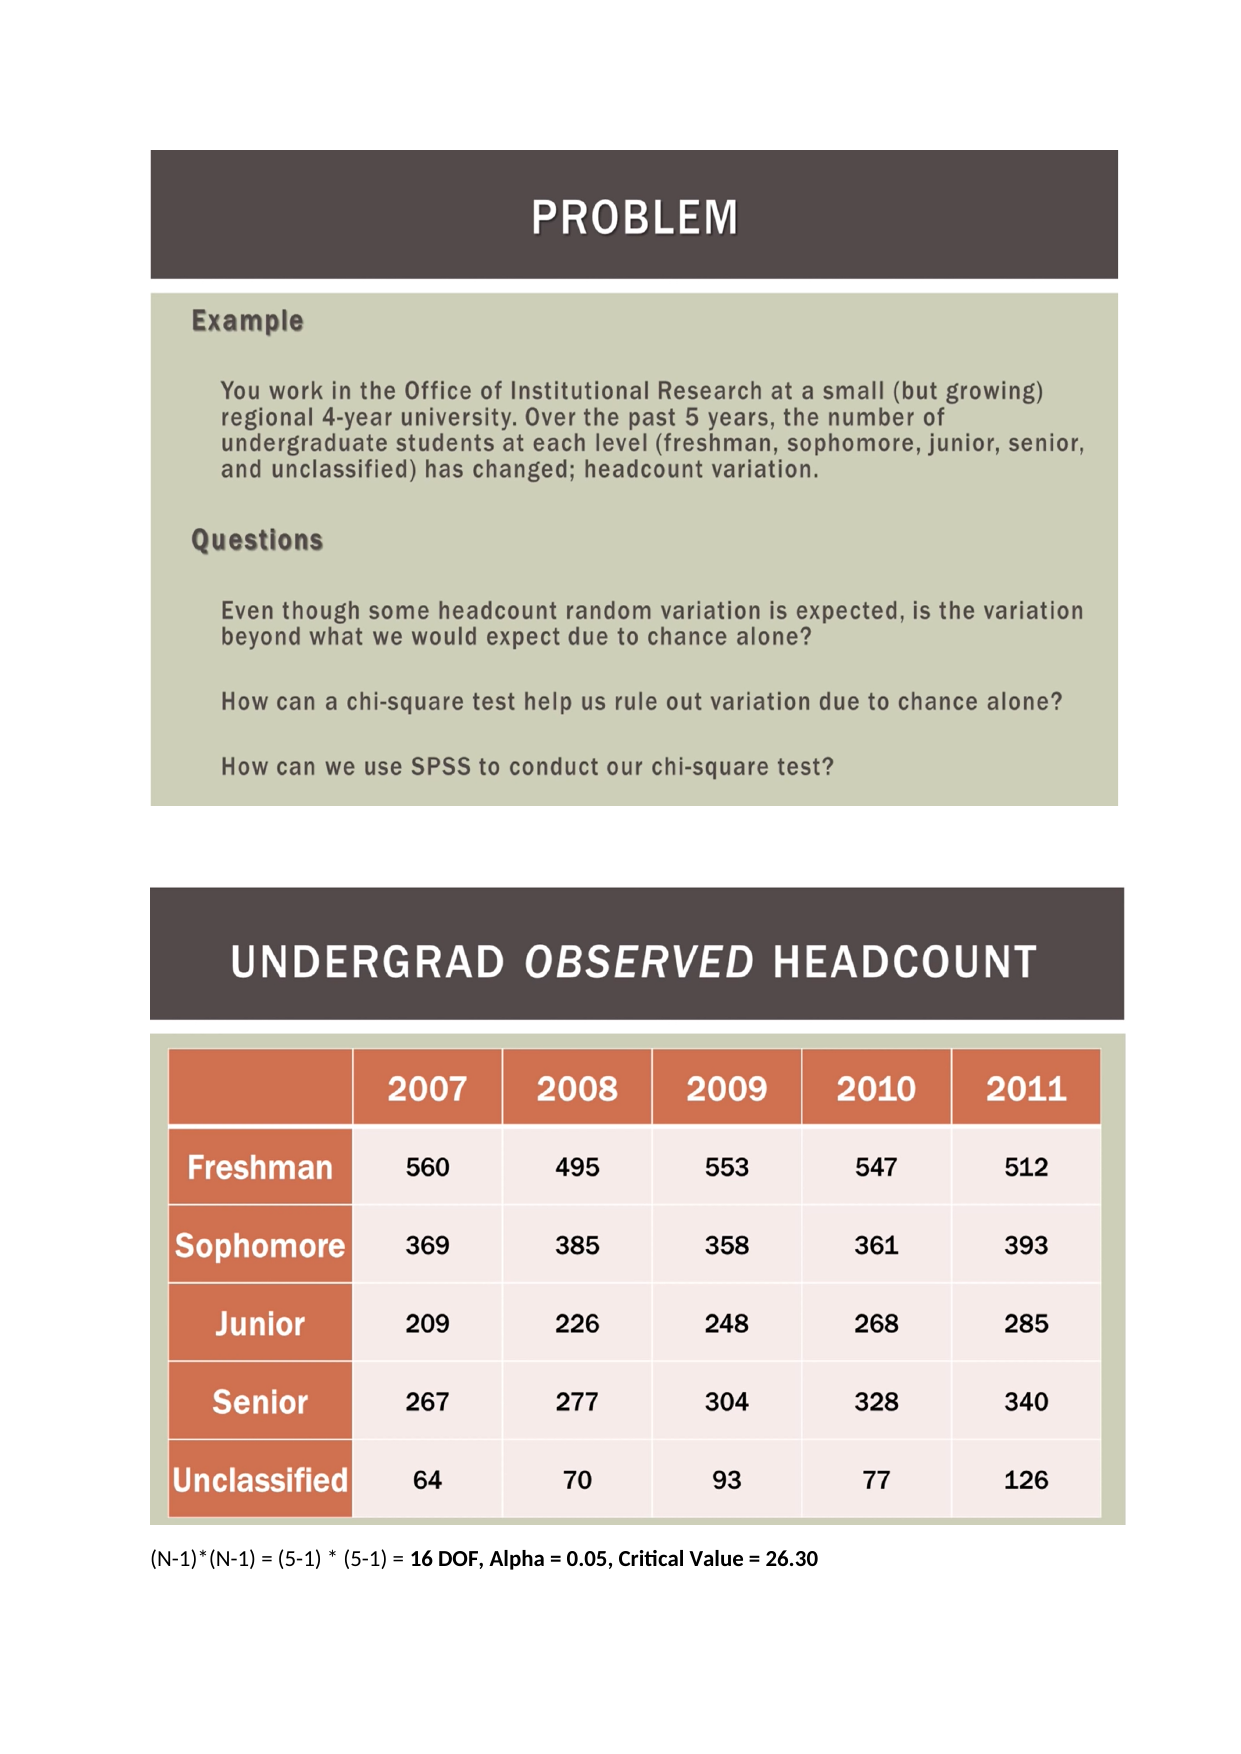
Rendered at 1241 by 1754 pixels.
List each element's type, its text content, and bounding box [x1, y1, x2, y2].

picture [150, 872, 1126, 1525]
text (N-1)*(N-1) = (5-1) * (5-1) = 16 DOF, Alpha = 0.05, Critical Value = 26.30 [150, 1544, 1090, 1572]
picture [150, 150, 1119, 806]
